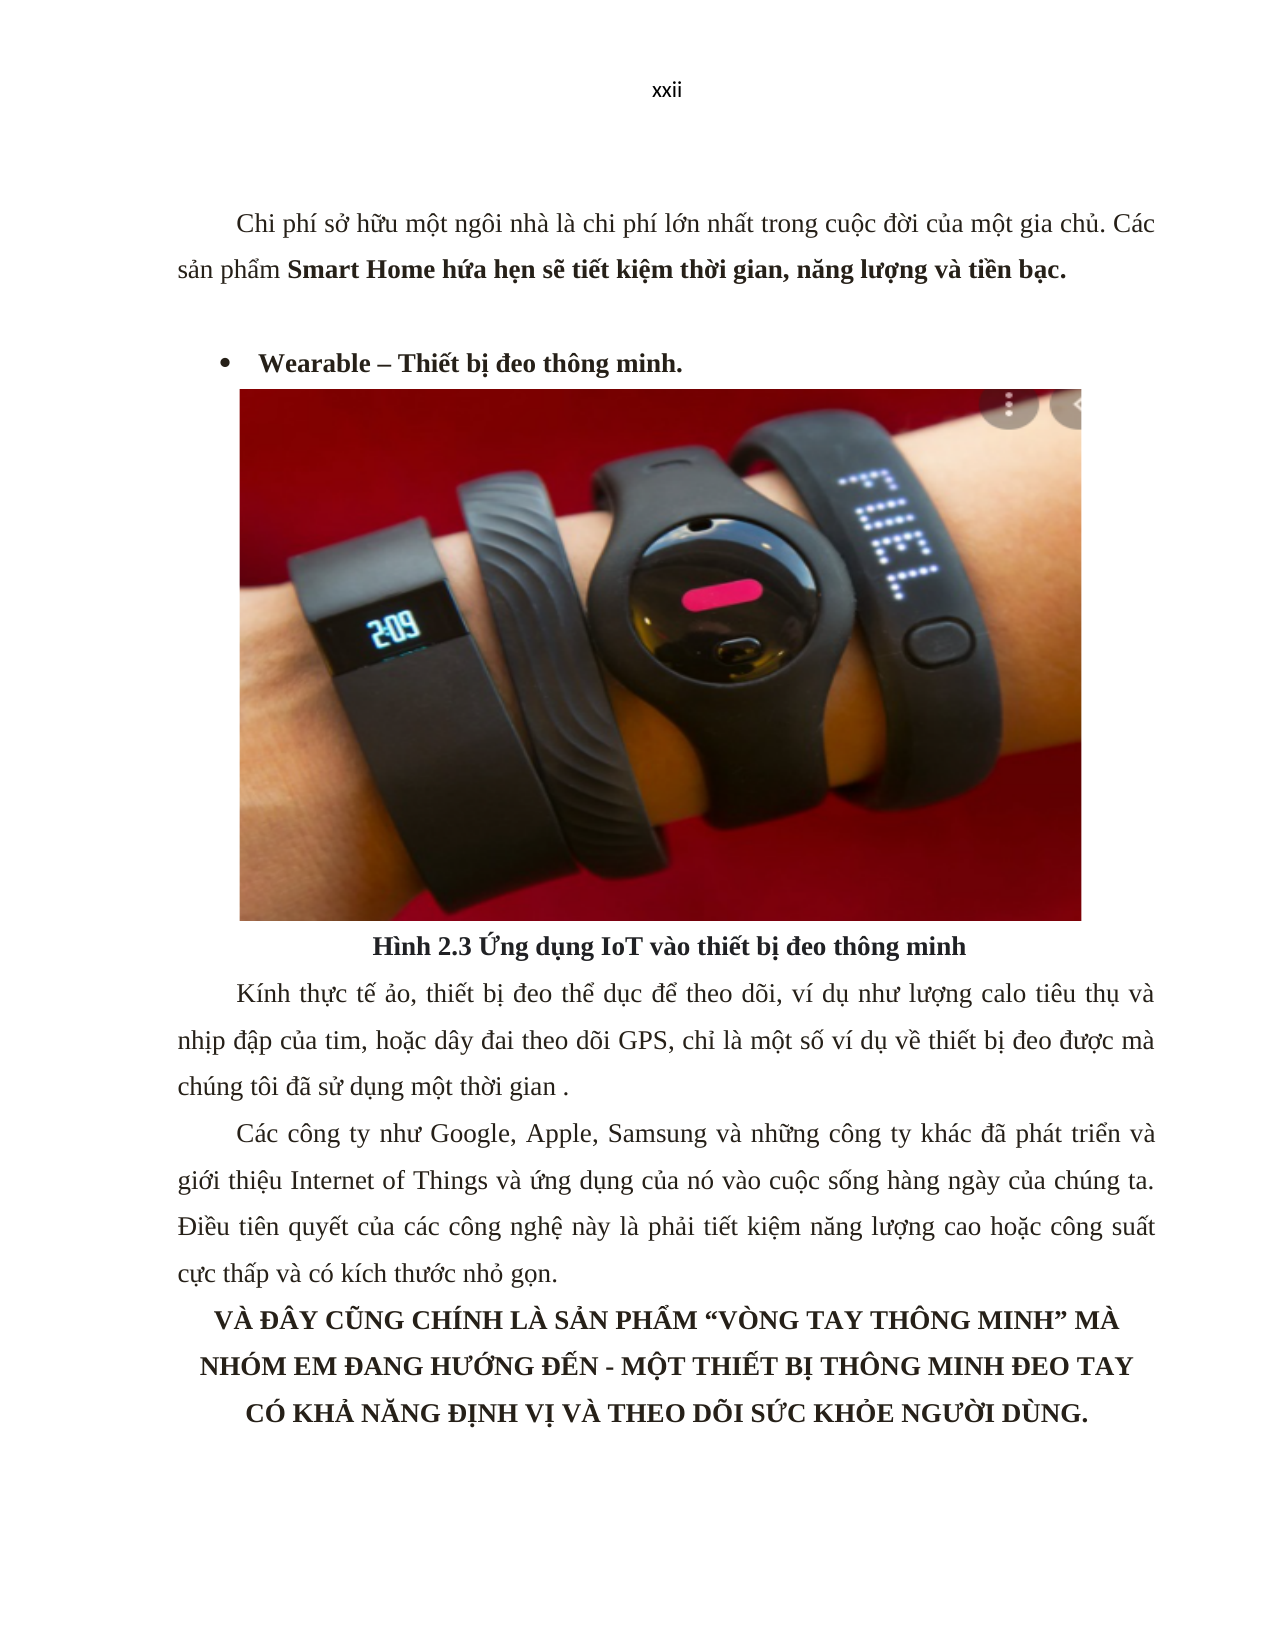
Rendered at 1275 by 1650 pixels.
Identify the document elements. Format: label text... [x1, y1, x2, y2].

text Các công ty như Google, Apple, Samsung và những công ty khác đã phát triển và giới thiệu Internet of Things và ứng dụng của nó vào cuộc sống hàng ngày của chúng ta. Điều tiên quyết của các công nghệ này là phải tiết kiệm năng lượng cao hoặc công suất cực thấp và có kích thước nhỏ gọn. [177, 1117, 1157, 1288]
list Wearable – Thiết bị đeo thông minh. [220, 347, 1157, 378]
text Chi phí sở hữu một ngôi nhà là chi phí lớn nhất trong cuộc đời của một gia chủ. Các sản phẩm Smart Home hứa hẹn sẽ tiết kiệm thời gian, năng lượng và tiền bạc. [177, 207, 1157, 284]
text VÀ ĐÂY CŨNG CHÍNH LÀ SẢN PHẨM “VÒNG TAY THÔNG MINH” MÀ NHÓM EM ĐANG HƯỚNG ĐẾN - MỘT THIẾT BỊ THÔNG MINH ĐEO TAY CÓ KHẢ NĂNG ĐỊNH VỊ VÀ THEO DÕI SỨC KHỎE NGƯỜI DÙNG. [177, 1304, 1157, 1428]
picture [239, 389, 1082, 921]
